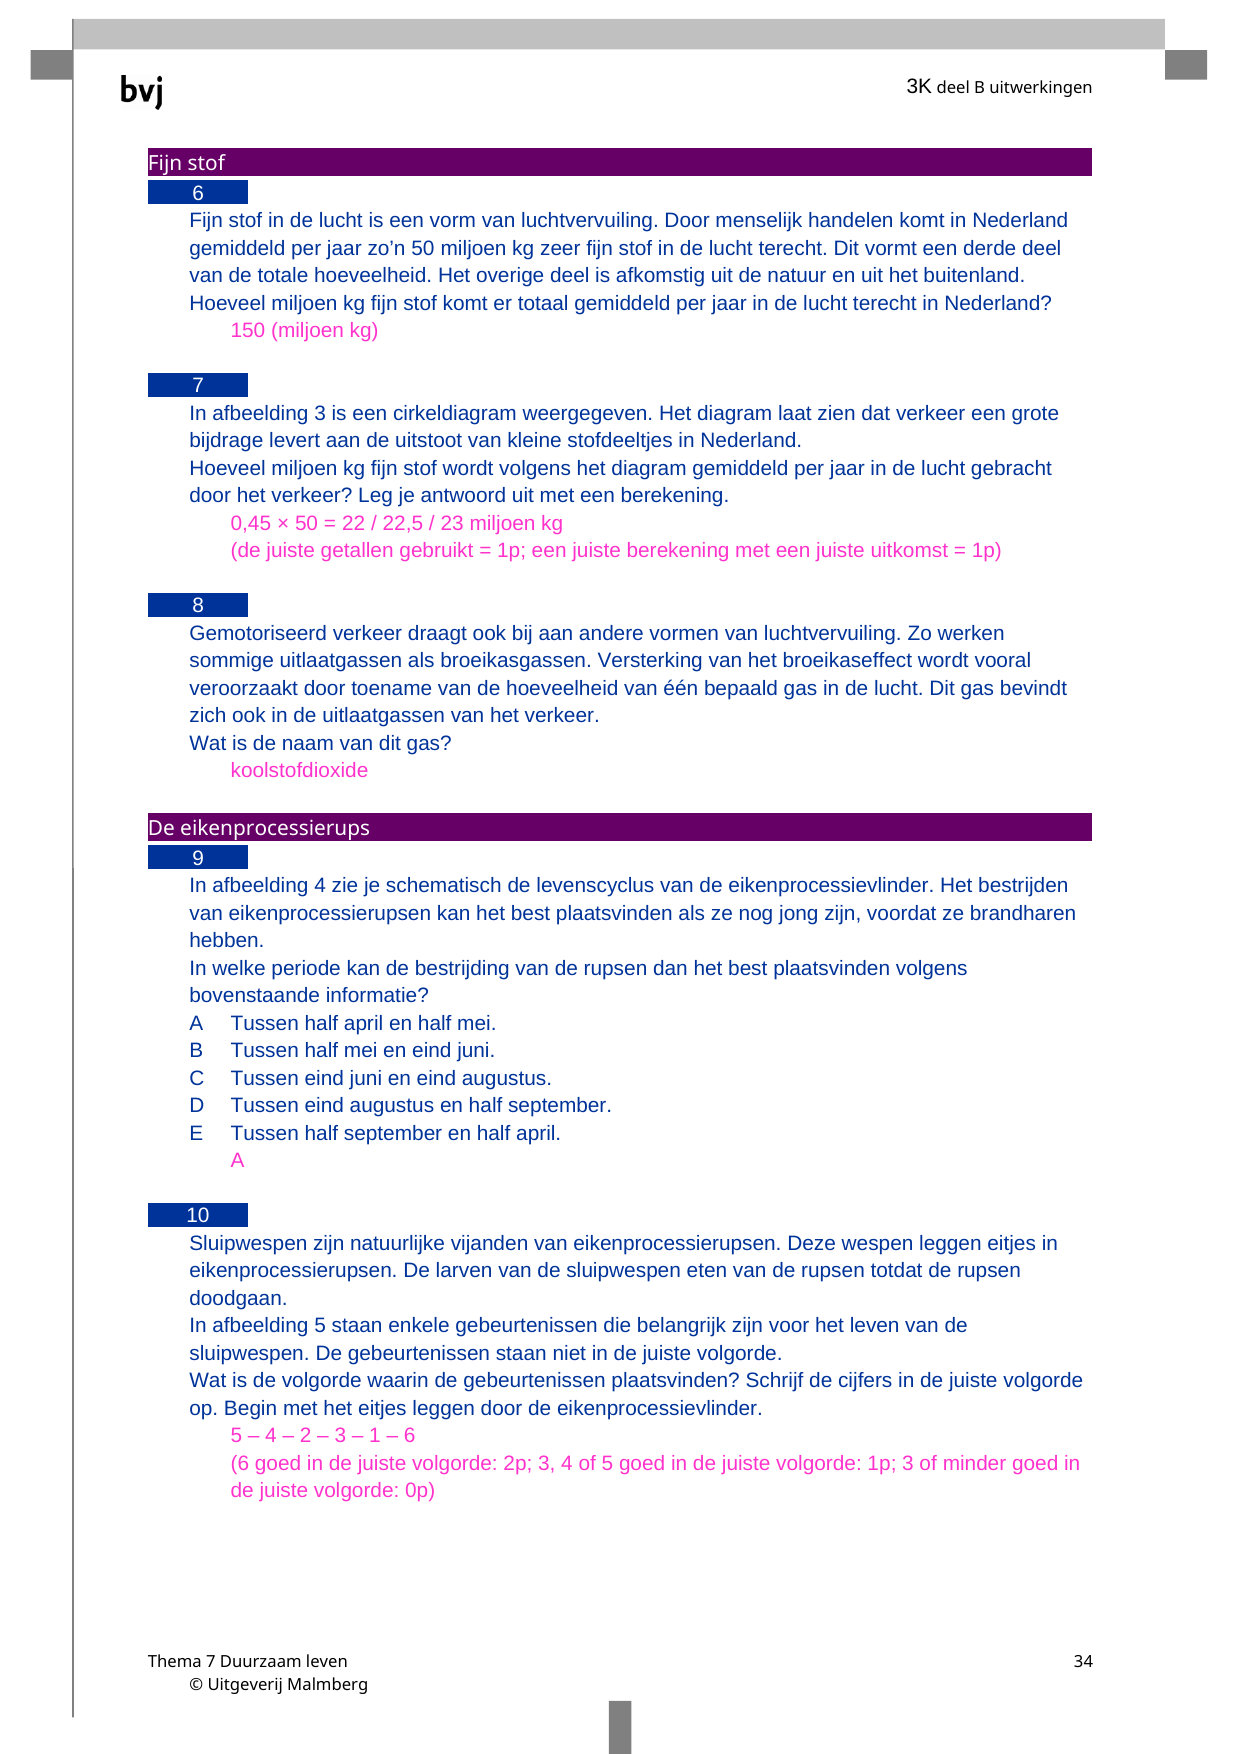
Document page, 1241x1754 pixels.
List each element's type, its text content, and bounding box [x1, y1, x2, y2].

text In welke periode kan de bestrijding van de rupsen dan het best plaatsvinden volgens bovenstaande informatie? [189, 955, 1092, 1007]
text Fijn stof [148, 148, 1092, 176]
text 0,45 × 50 = 22 / 22,5 / 23 miljoen kg [230, 510, 1092, 534]
text C Tussen eind juni en eind augustus. [189, 1065, 1092, 1089]
text Gemotoriseerd verkeer draagt ook bij aan andere vormen van luchtvervuiling. Zo werken sommige uitlaatgassen als broeikasgassen. Versterking van het broeikaseffect wordt vooral veroorzaakt door toename van de hoeveelheid van één bepaald gas in de lucht. Dit gas bevindt zich ook in de uitlaatgassen van het verkeer. [189, 620, 1092, 727]
text In afbeelding 5 staan enkele gebeurtenissen die belangrijk zijn voor het leven van de sluipwespen. De gebeurtenissen staan niet in de juiste volgorde. [189, 1313, 1092, 1364]
text (6 goed in de juiste volgorde: 2p; 3, 4 of 5 goed in de juiste volgorde: 1p; 3 of minder goed in de juiste volgorde: 0p) [230, 1450, 1092, 1502]
text 6 [148, 180, 248, 204]
text (de juiste getallen gebruikt = 1p; een juiste berekening met een juiste uitkomst = 1p) [230, 538, 1092, 562]
text 5 – 4 – 2 – 3 – 1 – 6 [230, 1423, 1092, 1447]
text In afbeelding 4 zie je schematisch de levenscyclus van de eikenprocessievlinder. Het bestrijden van eikenprocessierupsen kan het best plaatsvinden als ze nog jong zijn, voordat ze brandharen hebben. [189, 873, 1092, 952]
text Sluipwespen zijn natuurlijke vijanden van eikenprocessierupsen. Deze wespen leggen eitjes in eikenprocessierupsen. De larven van de sluipwespen eten van de rupsen totdat de rupsen doodgaan. [189, 1230, 1092, 1309]
text 10 [148, 1203, 248, 1227]
text A Tussen half april en half mei. [189, 1010, 1092, 1034]
text 8 [148, 593, 248, 617]
text D Tussen eind augustus en half september. [189, 1093, 1092, 1117]
text koolstofdioxide [230, 758, 1092, 782]
text 7 [148, 373, 248, 397]
picture [121, 75, 162, 110]
text Fijn stof in de lucht is een vorm van luchtvervuiling. Door menselijk handelen komt in Nederland gemiddeld per jaar zo’n 50 miljoen kg zeer fijn stof in de lucht terecht. Dit vormt een derde deel van de totale hoeveelheid. Het overige deel is afkomstig uit de natuur en uit het buitenland. [189, 208, 1092, 287]
text Hoeveel miljoen kg fijn stof wordt volgens het diagram gemiddeld per jaar in de lucht gebracht door het verkeer? Leg je antwoord uit met een berekening. [189, 455, 1092, 507]
text Wat is de volgorde waarin de gebeurtenissen plaatsvinden? Schrijf de cijfers in de juiste volgorde op. Begin met het eitjes leggen door de eikenprocessievlinder. [189, 1368, 1092, 1419]
text In afbeelding 3 is een cirkeldiagram weergegeven. Het diagram laat zien dat verkeer een grote bijdrage levert aan de uitstoot van kleine stofdeeltjes in Nederland. [189, 400, 1092, 452]
text 150 (miljoen kg) [230, 318, 1092, 342]
text A [230, 1148, 1092, 1172]
text B Tussen half mei en eind juni. [189, 1038, 1092, 1062]
text Hoeveel miljoen kg fijn stof komt er totaal gemiddeld per jaar in de lucht terecht in Nederland? [189, 290, 1092, 314]
text 9 [148, 845, 248, 869]
text De eikenprocessierups [148, 813, 1092, 841]
text E Tussen half september en half april. [189, 1120, 1092, 1144]
text Wat is de naam van dit gas? [189, 730, 1092, 754]
